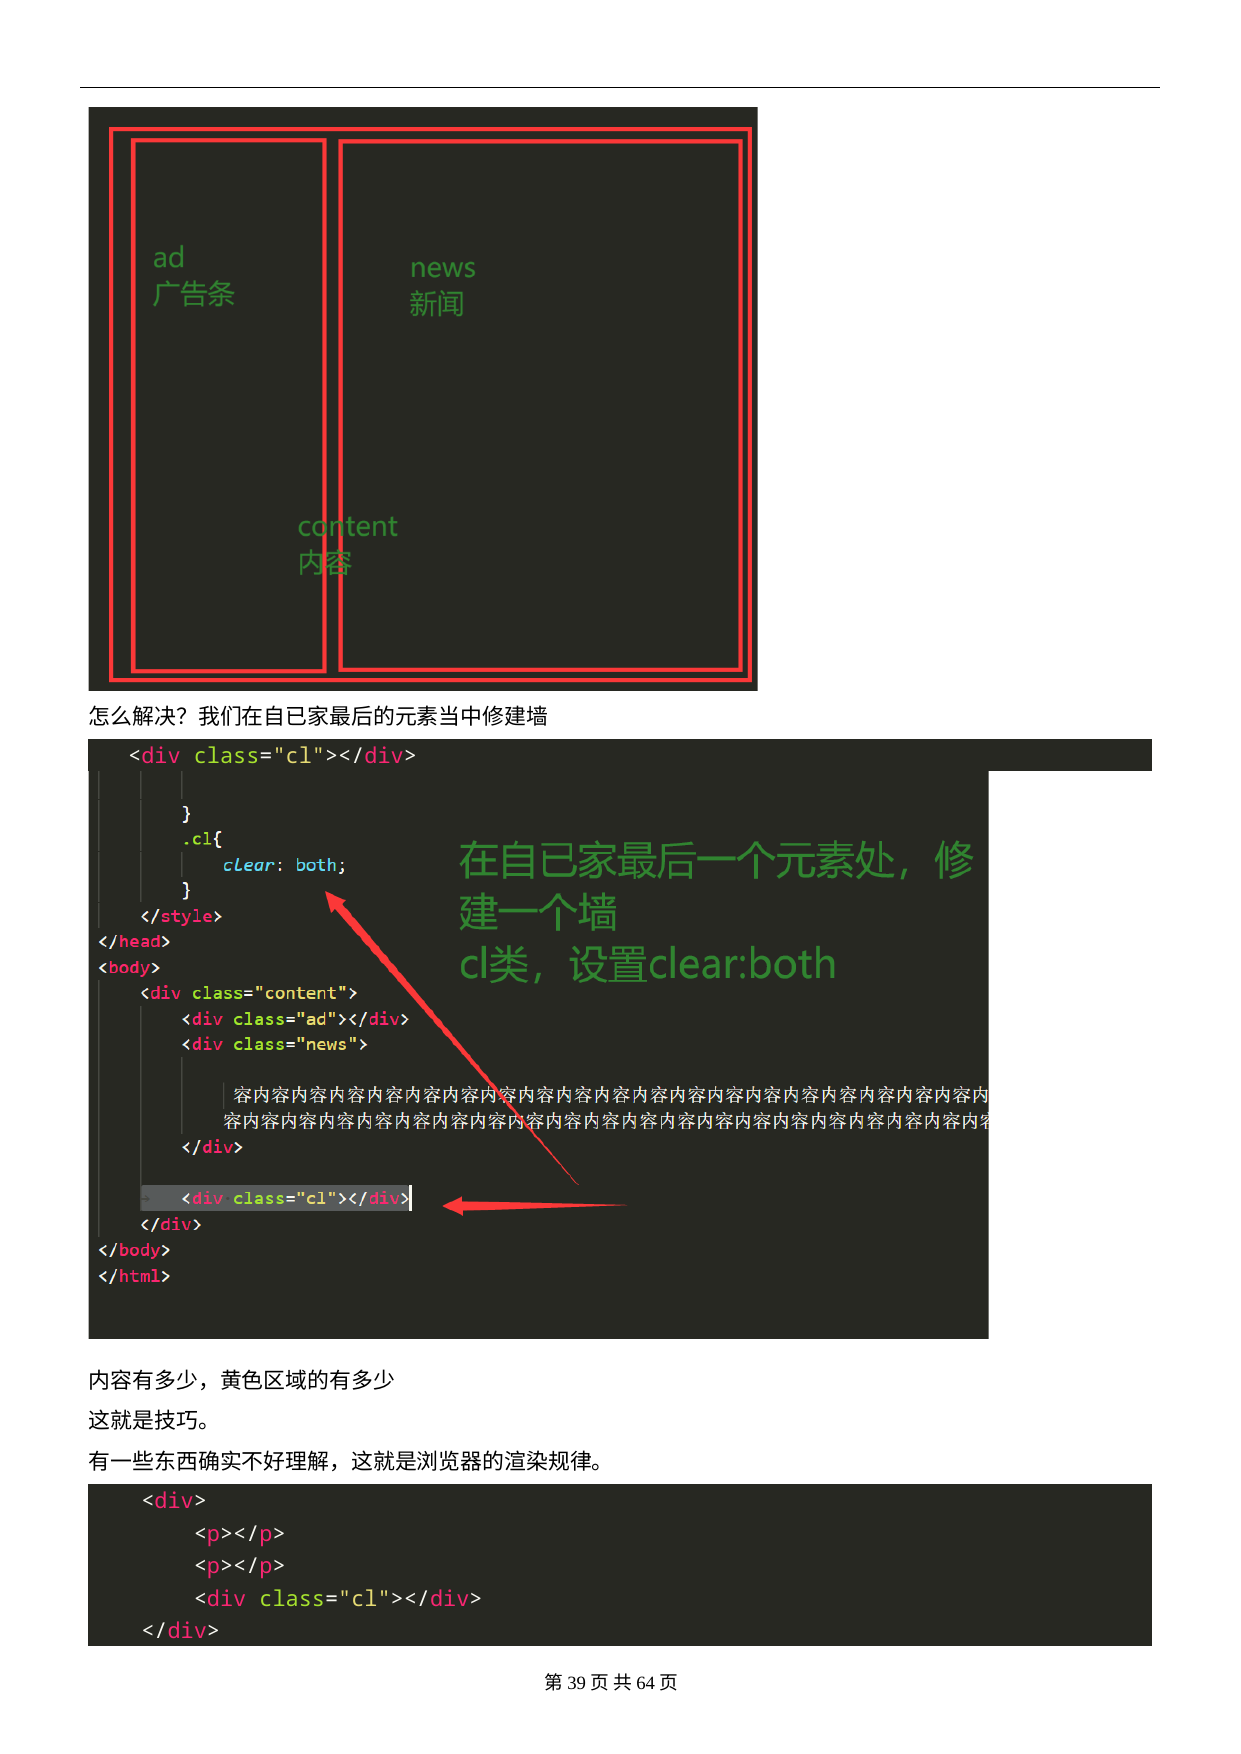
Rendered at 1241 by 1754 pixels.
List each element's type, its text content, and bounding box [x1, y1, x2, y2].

text </div> [88, 1614, 1152, 1646]
text <div class="cl"></div> [88, 739, 1152, 771]
picture [88, 107, 758, 691]
text 内容有多少，黄色区域的有多少 [88, 1362, 1152, 1395]
text <p></p> [88, 1549, 1152, 1581]
picture [88, 771, 989, 1339]
text <div class="cl"></div> [88, 1581, 1152, 1614]
text 有一些东西确实不好理解，这就是浏览器的渲染规律。 [88, 1443, 1152, 1476]
text <div> [88, 1484, 1152, 1516]
text <p></p> [88, 1516, 1152, 1549]
text 怎么解决？我们在自已家最后的元素当中修建墙 [88, 698, 1152, 731]
text 这就是技巧。 [88, 1403, 1152, 1435]
